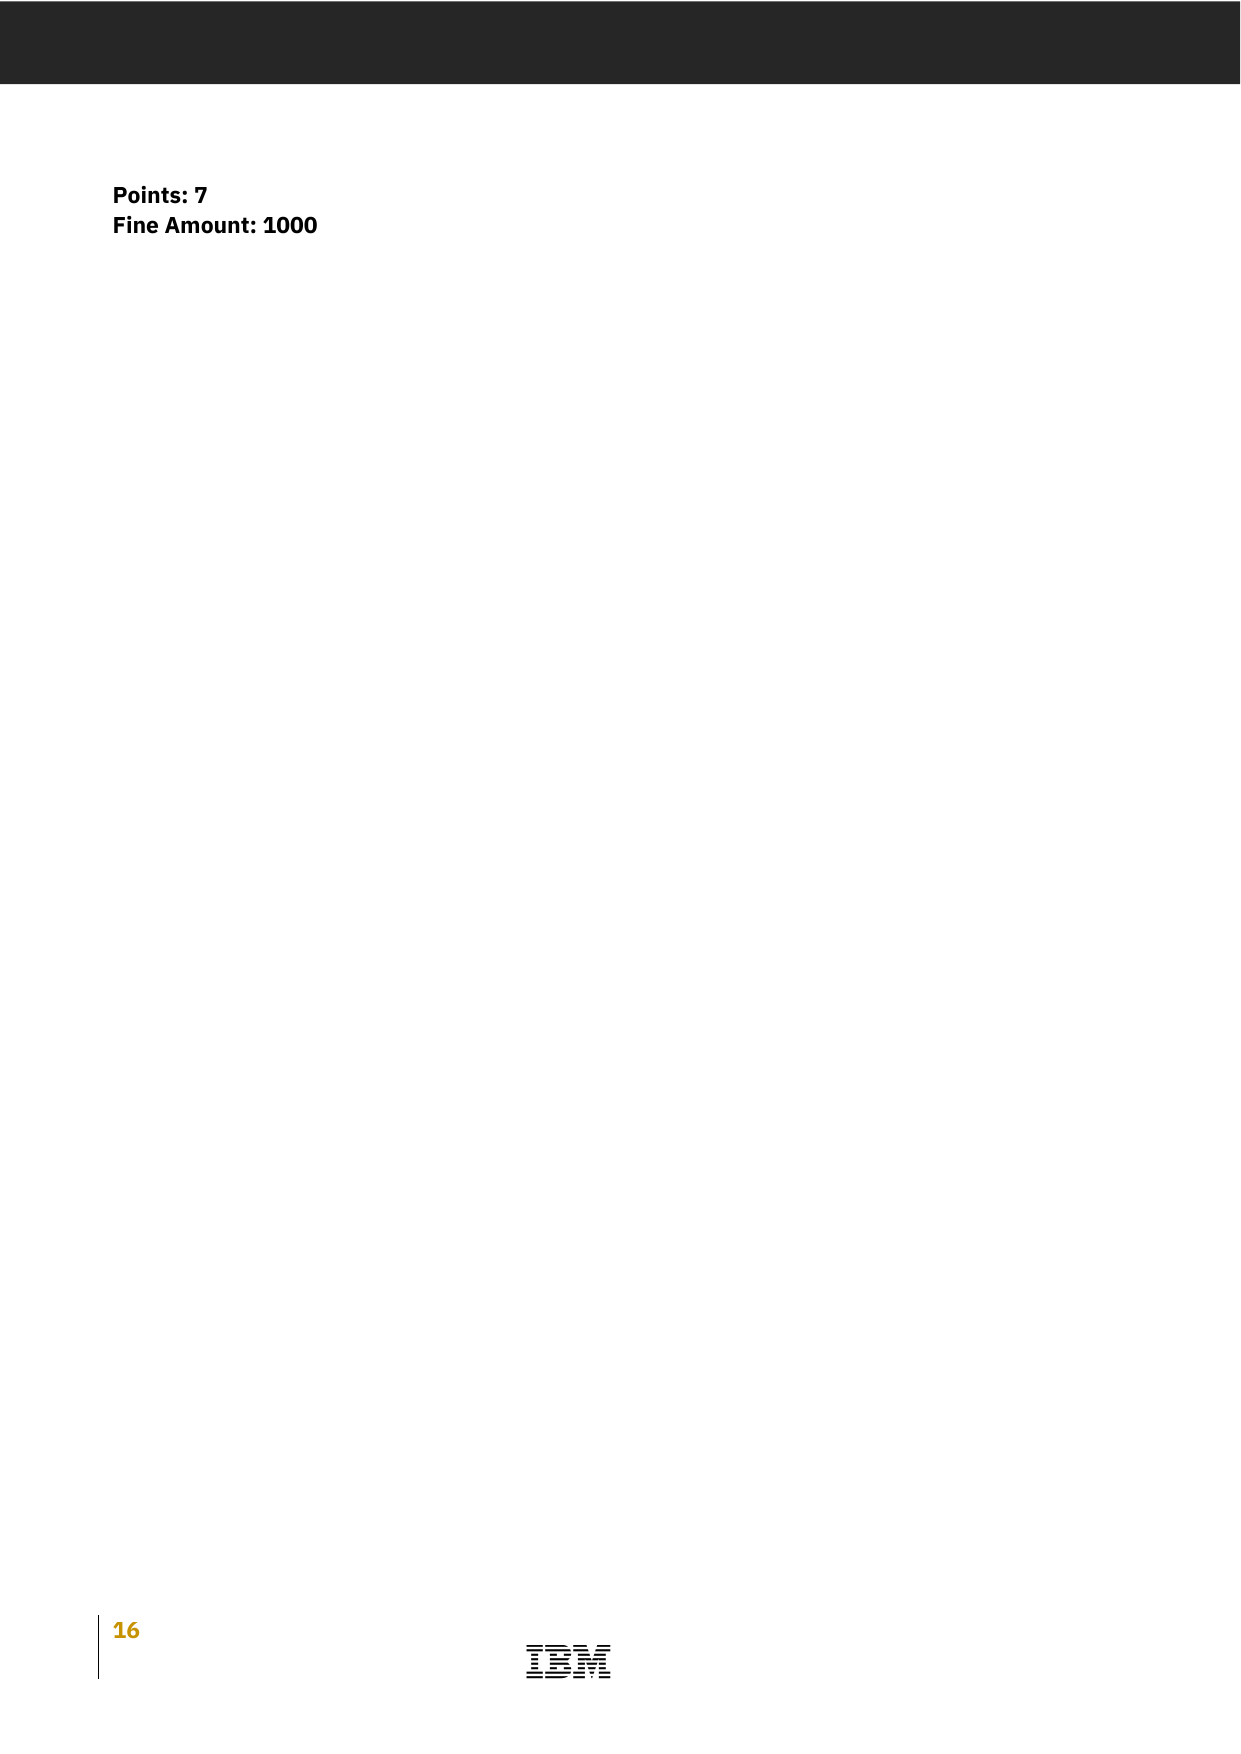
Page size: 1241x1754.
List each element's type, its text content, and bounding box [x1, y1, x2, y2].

text Fine Amount: 1000 [112, 209, 1128, 239]
text Points: 7 [112, 180, 1128, 209]
picture [526, 1645, 611, 1679]
